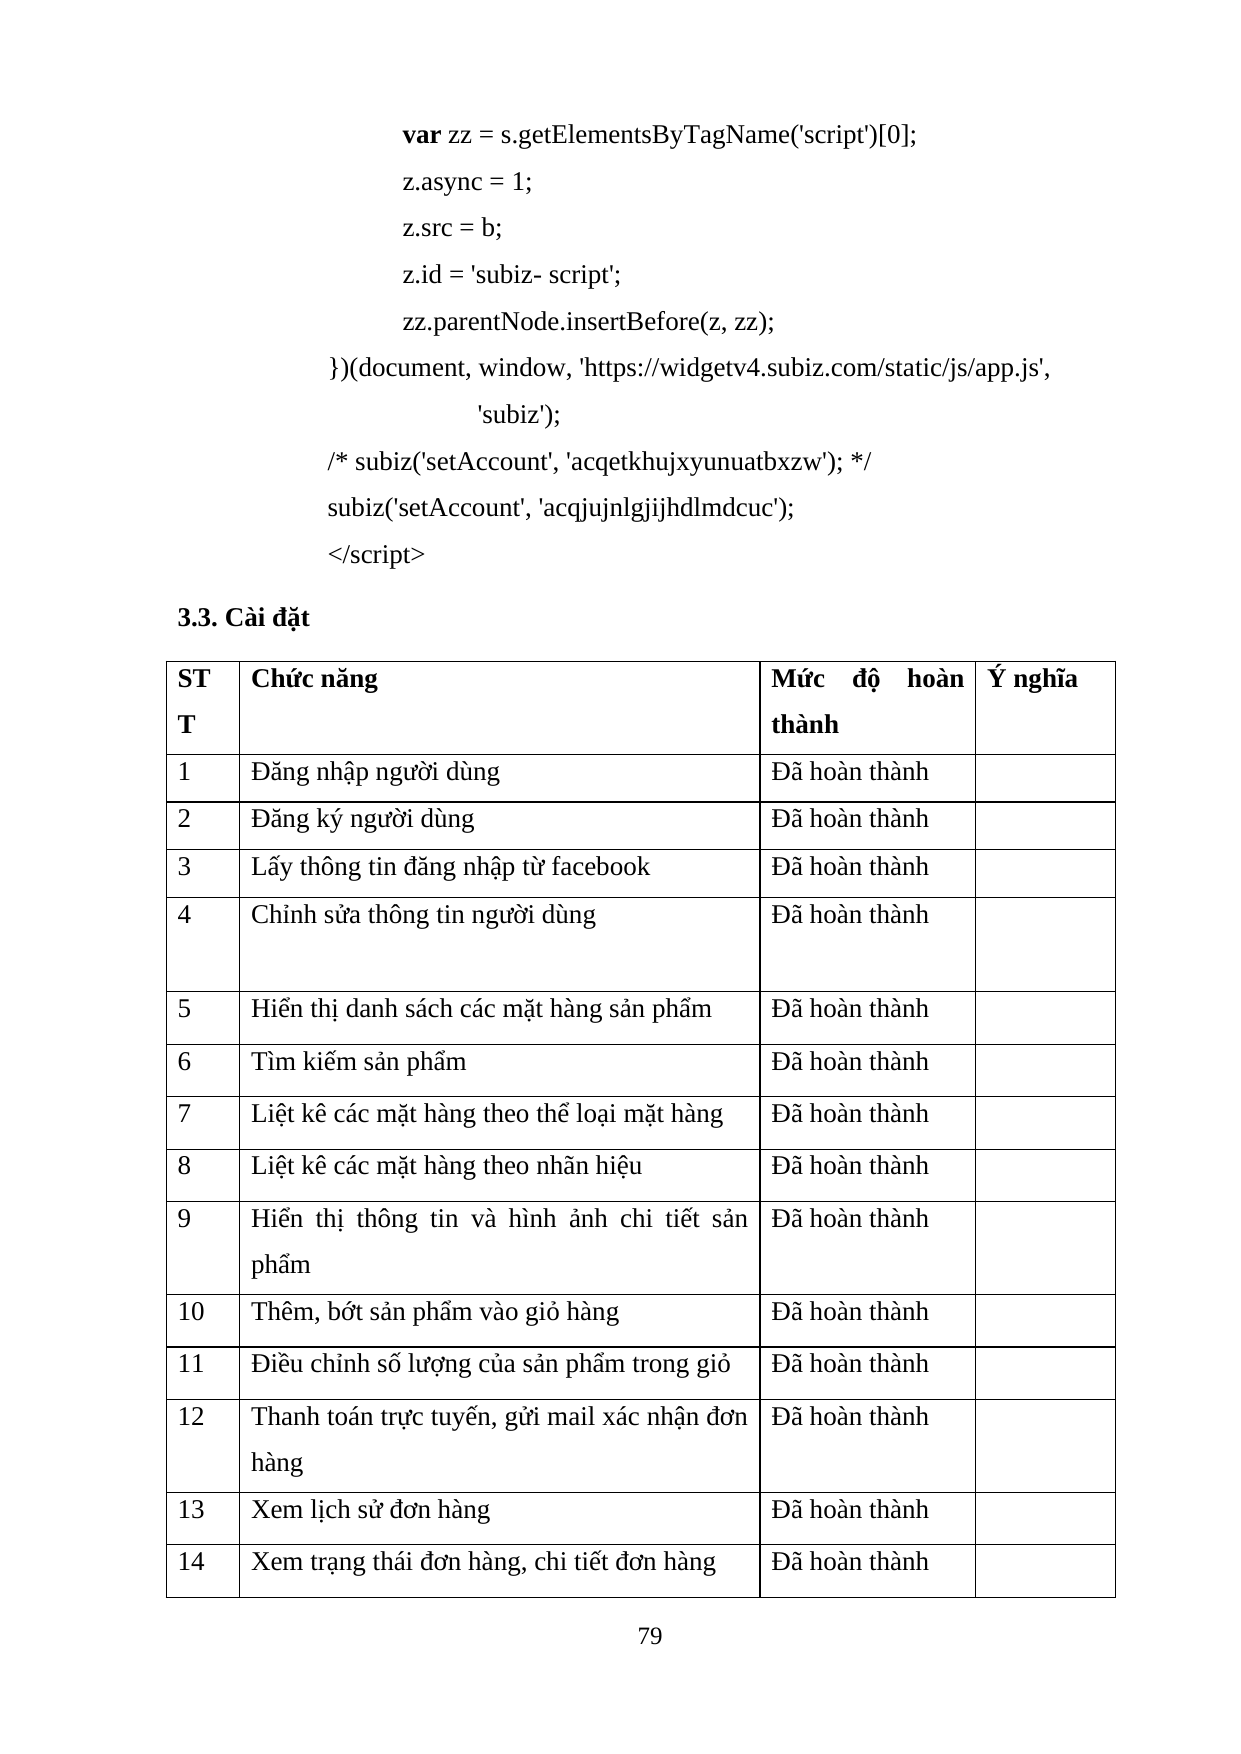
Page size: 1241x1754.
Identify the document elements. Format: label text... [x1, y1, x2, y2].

table_cell Đã hoàn thành [761, 803, 975, 849]
table_cell 9 [167, 1202, 239, 1294]
table_cell [976, 1150, 1115, 1201]
text z.async = 1; [177, 165, 1122, 196]
table_cell Liệt kê các mặt hàng theo thể loại mặt hàng [240, 1097, 759, 1148]
table_cell 14 [167, 1545, 239, 1597]
table_cell 5 [167, 992, 239, 1044]
table_cell Hiển thị danh sách các mặt hàng sản phẩm [240, 992, 759, 1044]
table_cell Đã hoàn thành [761, 1348, 975, 1399]
table_cell [976, 992, 1115, 1044]
table_cell 6 [167, 1045, 239, 1096]
table_cell [976, 1295, 1115, 1346]
table_cell Đã hoàn thành [761, 1295, 975, 1346]
table_cell 2 [167, 803, 239, 849]
table_cell [976, 898, 1115, 991]
table_header STT [167, 662, 239, 754]
table_cell Đã hoàn thành [761, 1097, 975, 1148]
table_cell Đã hoàn thành [761, 1545, 975, 1597]
table_cell [976, 755, 1115, 801]
table_cell Đăng nhập người dùng [240, 755, 759, 801]
table_cell Đã hoàn thành [761, 1493, 975, 1544]
table_cell 11 [167, 1348, 239, 1399]
table_cell [976, 1045, 1115, 1096]
table_cell Đã hoàn thành [761, 992, 975, 1044]
table_cell 13 [167, 1493, 239, 1544]
table_cell Đã hoàn thành [761, 1400, 975, 1492]
table_cell Đã hoàn thành [761, 1202, 975, 1294]
table_cell [976, 850, 1115, 897]
table_cell Liệt kê các mặt hàng theo nhãn hiệu [240, 1150, 759, 1201]
text 'subiz'); [177, 398, 1122, 429]
text })(document, window, 'https://widgetv4.subiz.com/static/js/app.js', [177, 351, 1122, 383]
table_cell [976, 803, 1115, 849]
text subiz('setAccount', 'acqjujnlgjijhdlmdcuc'); [177, 491, 1122, 523]
table_cell Xem trạng thái đơn hàng, chi tiết đơn hàng [240, 1545, 759, 1597]
table_cell [976, 1202, 1115, 1294]
text var zz = s.getElementsByTagName('script')[0]; [177, 118, 1122, 149]
table_cell Lấy thông tin đăng nhập từ facebook [240, 850, 759, 897]
table_cell 8 [167, 1150, 239, 1201]
text /* subiz('setAccount', 'acqetkhujxyunuatbxzw'); */ [177, 445, 1122, 476]
table_cell [976, 1097, 1115, 1148]
table_cell [976, 1493, 1115, 1544]
table_cell 3 [167, 850, 239, 897]
subtitle Cài đặt [177, 601, 1122, 633]
table_cell [976, 1400, 1115, 1492]
table_cell Thêm, bớt sản phẩm vào giỏ hàng [240, 1295, 759, 1346]
table_cell Đã hoàn thành [761, 1150, 975, 1201]
table_cell 12 [167, 1400, 239, 1492]
table_cell 1 [167, 755, 239, 801]
text z.id = 'subiz- script'; [177, 258, 1122, 289]
table_cell 7 [167, 1097, 239, 1148]
table_cell Đã hoàn thành [761, 898, 975, 991]
table_cell [976, 1348, 1115, 1399]
table_cell Chỉnh sửa thông tin người dùng [240, 898, 759, 991]
table_header Mức độ hoàn thành [761, 662, 975, 754]
table_cell Đã hoàn thành [761, 755, 975, 801]
text zz.parentNode.insertBefore(z, zz); [177, 305, 1122, 336]
table_cell Xem lịch sử đơn hàng [240, 1493, 759, 1544]
table_cell Điều chỉnh số lượng của sản phẩm trong giỏ [240, 1348, 759, 1399]
table_cell Hiển thị thông tin và hình ảnh chi tiết sản phẩm [240, 1202, 759, 1294]
table_header Ý nghĩa [976, 662, 1115, 754]
table_cell Thanh toán trực tuyến, gửi mail xác nhận đơn hàng [240, 1400, 759, 1492]
table_cell [976, 1545, 1115, 1597]
table_cell Tìm kiếm sản phẩm [240, 1045, 759, 1096]
text </script> [187, 538, 1122, 569]
table_cell Đăng ký người dùng [240, 803, 759, 849]
text z.src = b; [177, 211, 1122, 243]
table_cell 10 [167, 1295, 239, 1346]
table_cell Đã hoàn thành [761, 1045, 975, 1096]
table_cell 4 [167, 898, 239, 991]
table_header Chức năng [240, 662, 759, 754]
table_cell Đã hoàn thành [761, 850, 975, 897]
